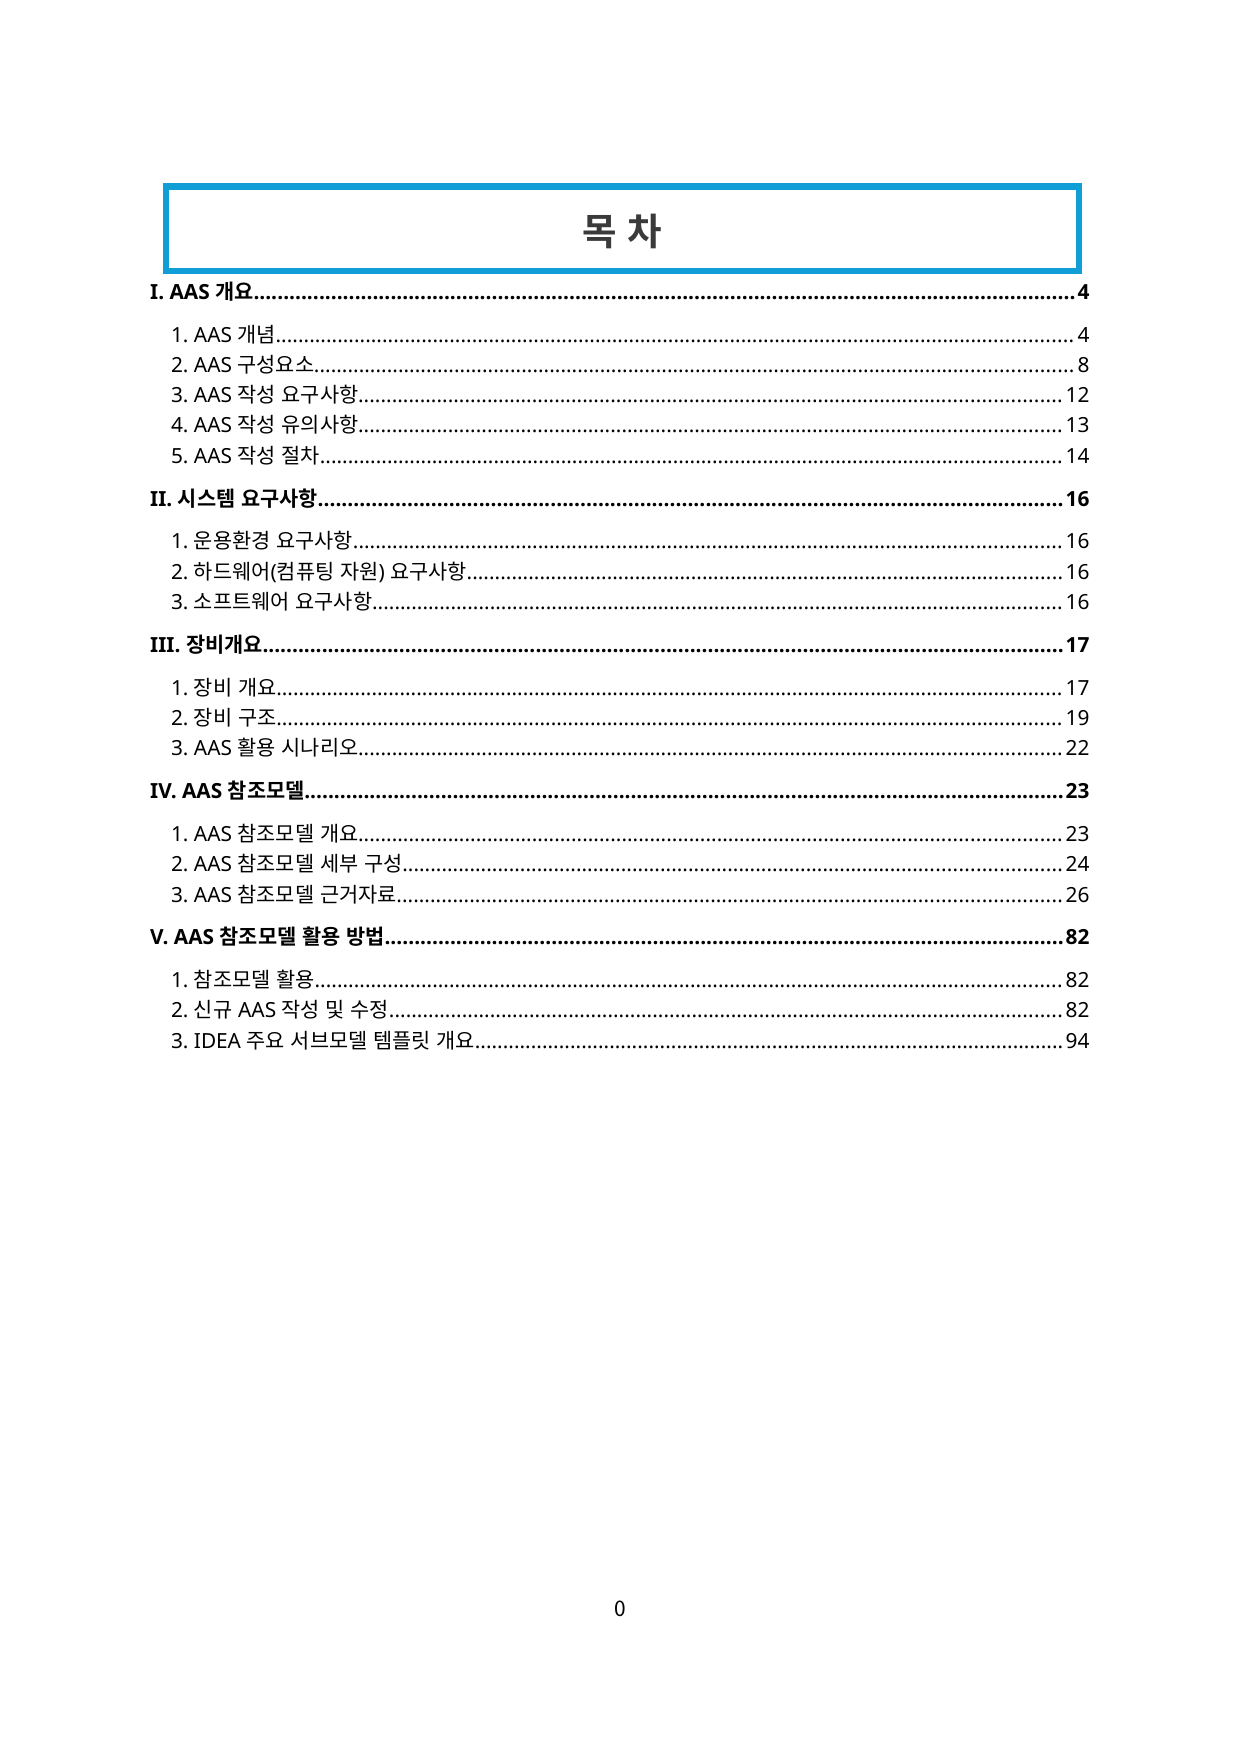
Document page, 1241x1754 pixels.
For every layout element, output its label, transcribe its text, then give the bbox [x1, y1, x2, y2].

text 3. AAS 작성 요구사항 12 [171, 378, 1090, 409]
text 1. AAS 참조모델 개요 23 [171, 817, 1090, 847]
text V. AAS 참조모델 활용 방법 82 [150, 921, 1090, 951]
text 1. 운용환경 요구사항 16 [171, 525, 1090, 555]
text 2. 신규 AAS 작성 및 수정 82 [171, 994, 1090, 1024]
text 2. AAS 구성요소 8 [171, 348, 1090, 378]
text 3. 소프트웨어 요구사항 16 [171, 585, 1090, 616]
text 1. 장비 개요 17 [171, 671, 1090, 701]
text 5. AAS 작성 절차 14 [171, 439, 1090, 469]
text III. 장비개요 17 [150, 628, 1090, 658]
text 3. AAS 활용 시나리오 22 [171, 732, 1090, 762]
text 2. 하드웨어(컴퓨팅 자원) 요구사항 16 [171, 555, 1090, 585]
text 1. AAS 개념 4 [171, 318, 1090, 348]
text 4. AAS 작성 유의사항 13 [171, 409, 1090, 439]
text 1. 참조모델 활용 82 [171, 963, 1090, 994]
text 2. AAS 참조모델 세부 구성 24 [171, 847, 1090, 878]
text I. AAS 개요 4 [150, 275, 1090, 305]
text 3. IDEA 주요 서브모델 템플릿 개요 94 [171, 1024, 1090, 1054]
text 2. 장비 구조 19 [171, 701, 1090, 732]
text II. 시스템 요구사항 16 [150, 482, 1090, 512]
text 3. AAS 참조모델 근거자료 26 [171, 878, 1090, 908]
text IV. AAS 참조모델 23 [150, 774, 1090, 805]
